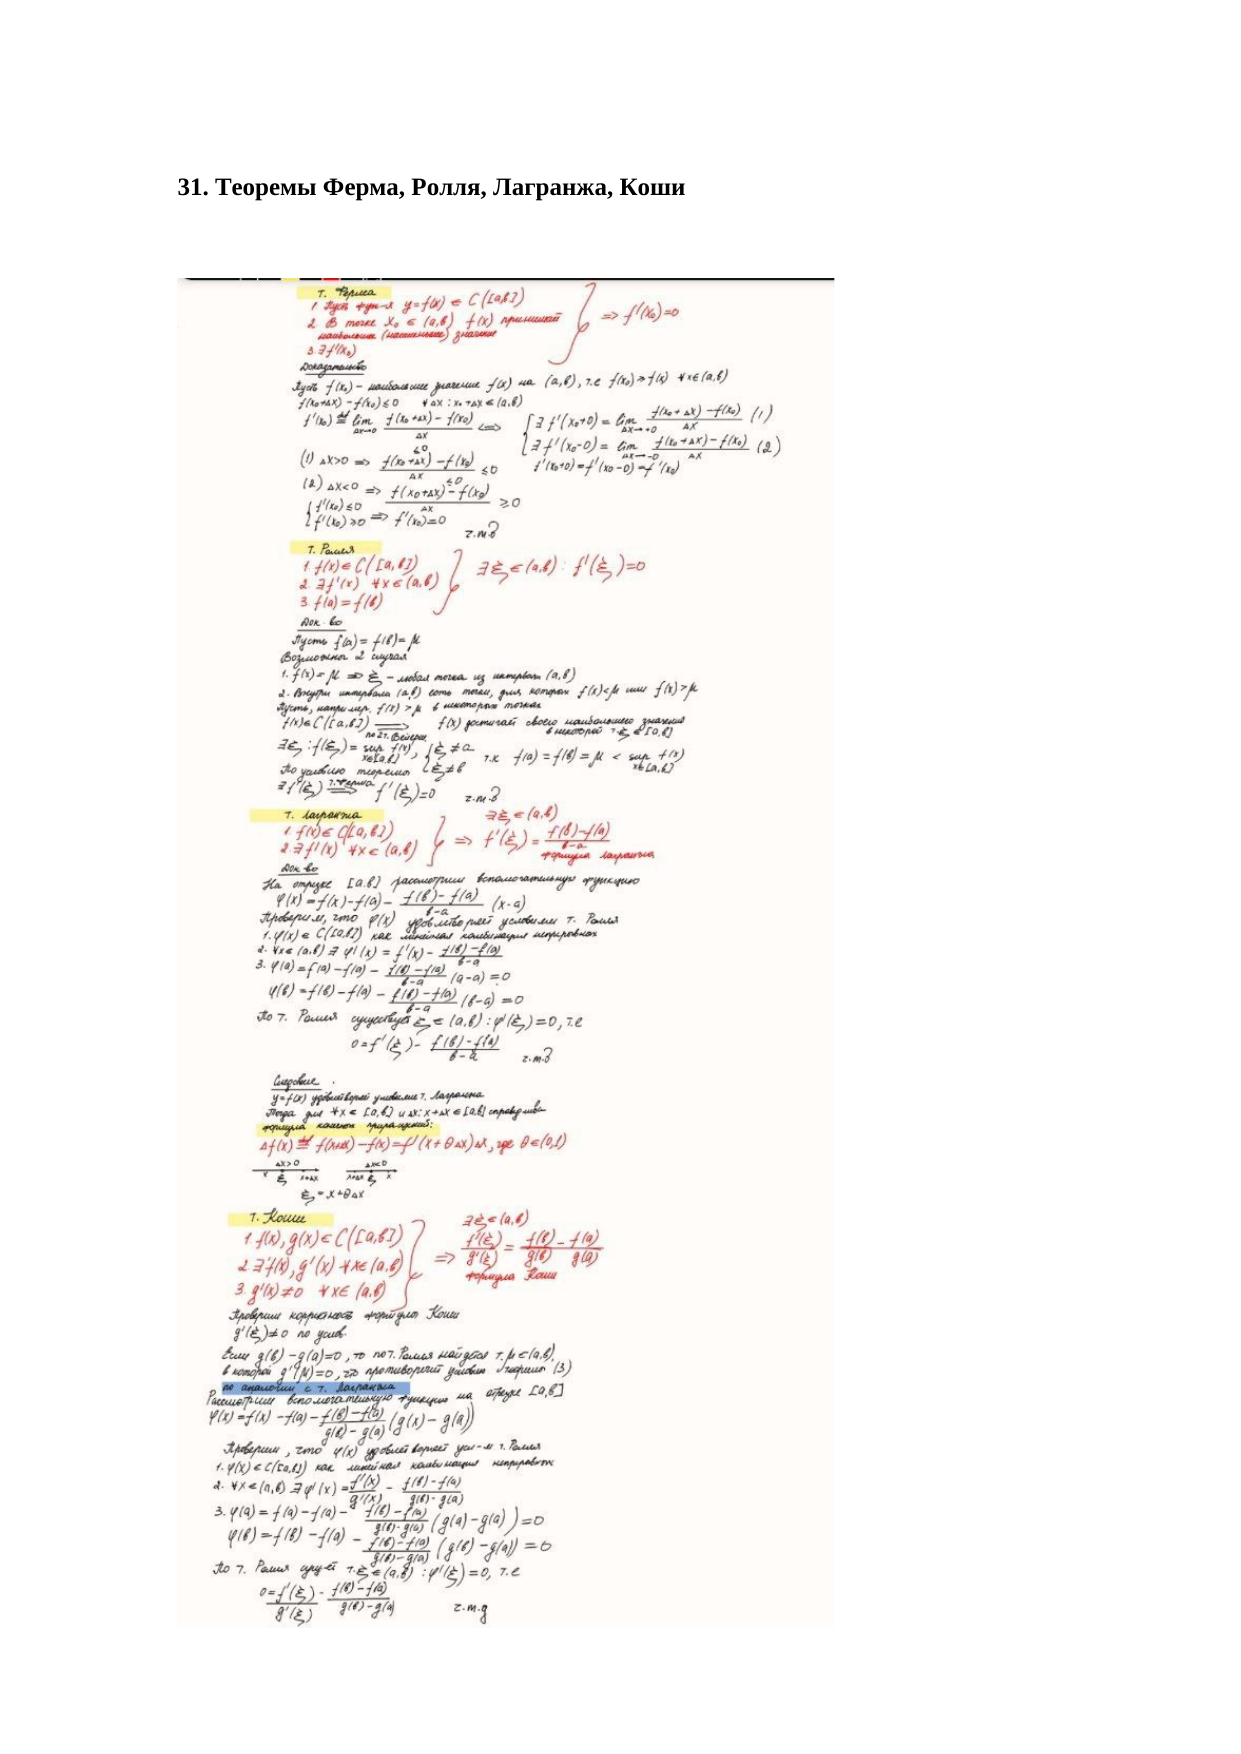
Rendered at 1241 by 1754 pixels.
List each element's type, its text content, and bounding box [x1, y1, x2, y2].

picture [177, 278, 835, 1628]
list Теоремы Ферма, Ролля, Лагранжа, Коши [177, 172, 1152, 201]
